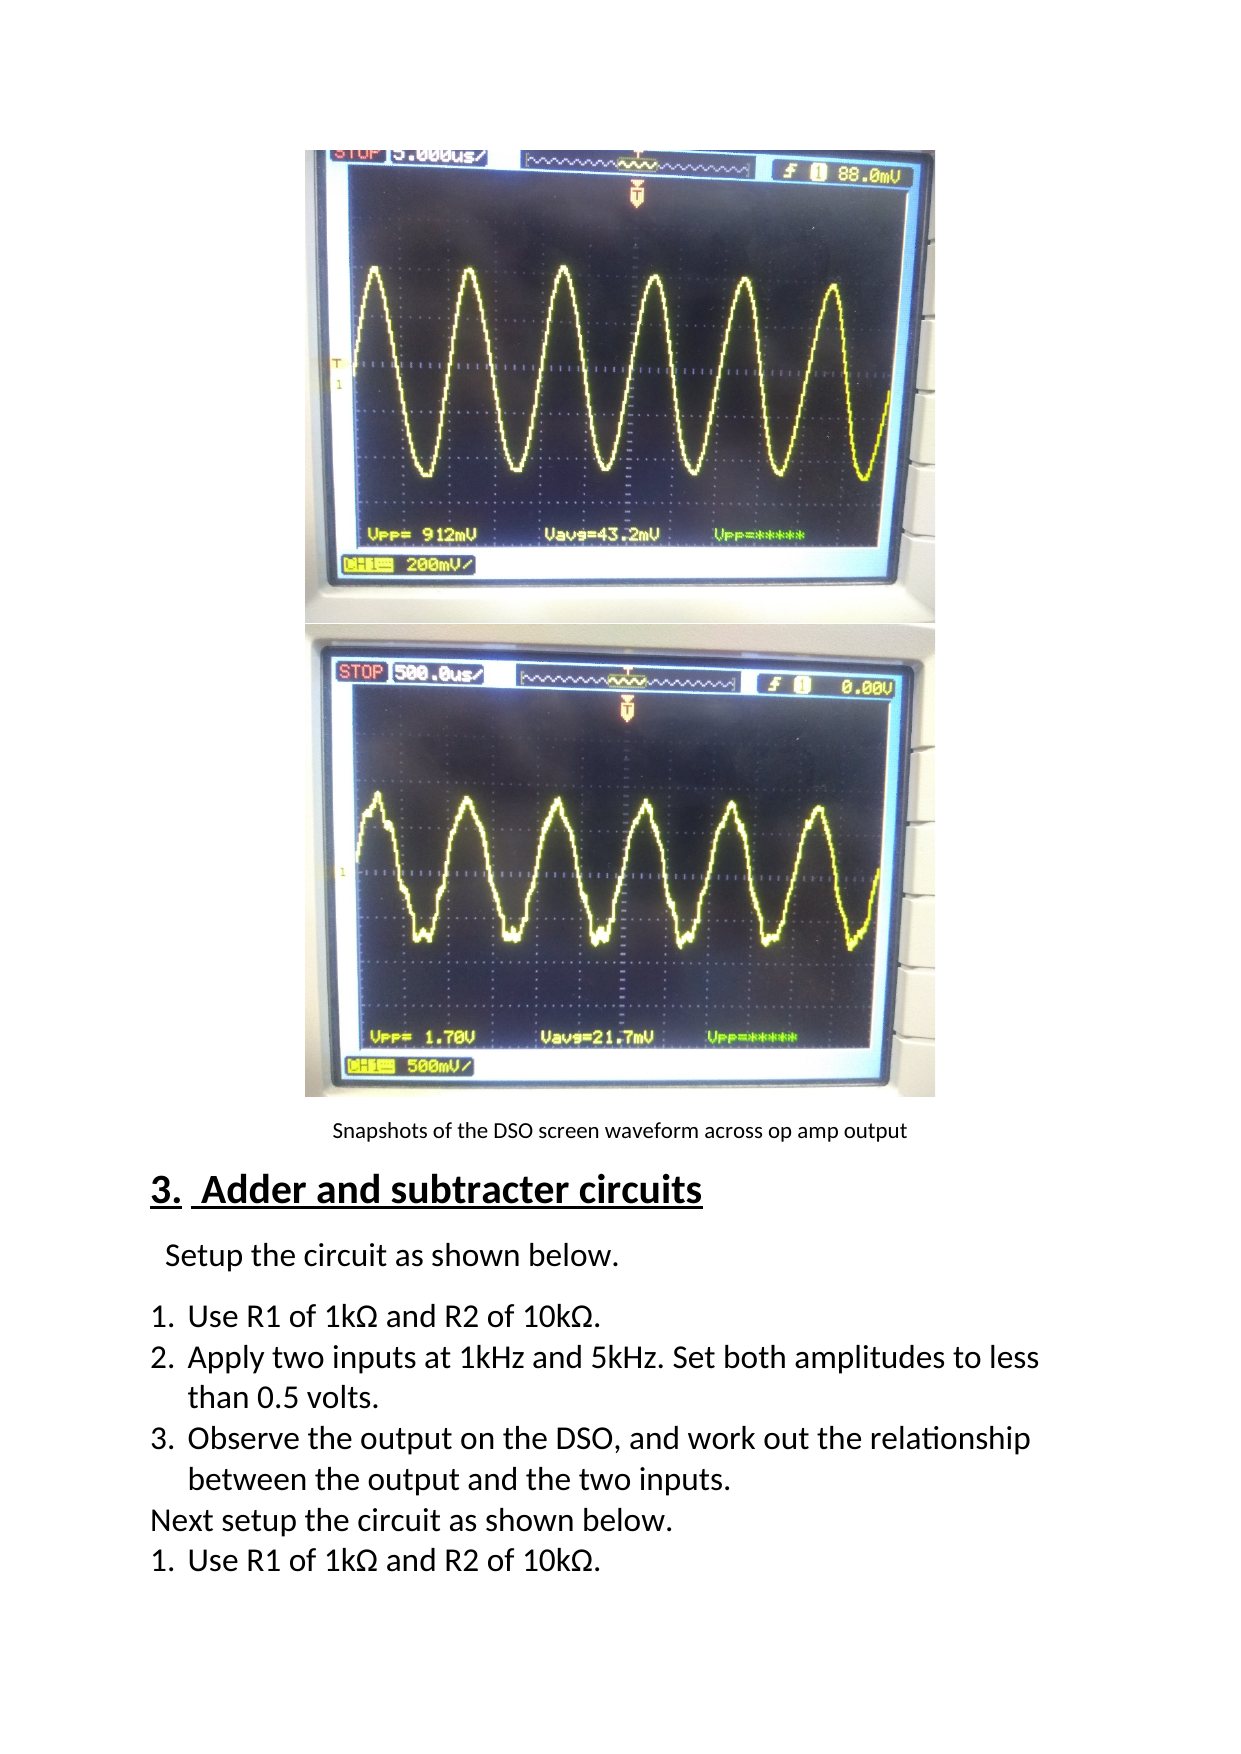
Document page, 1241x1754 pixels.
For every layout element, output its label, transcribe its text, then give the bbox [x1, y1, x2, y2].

picture [305, 150, 936, 623]
list Use R1 of 1kΩ and R2 of 10kΩ. [150, 1295, 1090, 1336]
text Next setup the circuit as shown below. [150, 1498, 1090, 1539]
list Adder and subtracter circuits [150, 1163, 1090, 1213]
list Use R1 of 1kΩ and R2 of 10kΩ. [150, 1539, 1090, 1580]
list Apply two inputs at 1kHz and 5kHz. Set both amplitudes to less than 0.5 volts. [150, 1336, 1090, 1417]
text Setup the circuit as shown below. [150, 1234, 1090, 1275]
text Snapshots of the DSO screen waveform across op amp output [150, 1116, 1090, 1144]
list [150, 1417, 1090, 1498]
picture [305, 624, 936, 1097]
